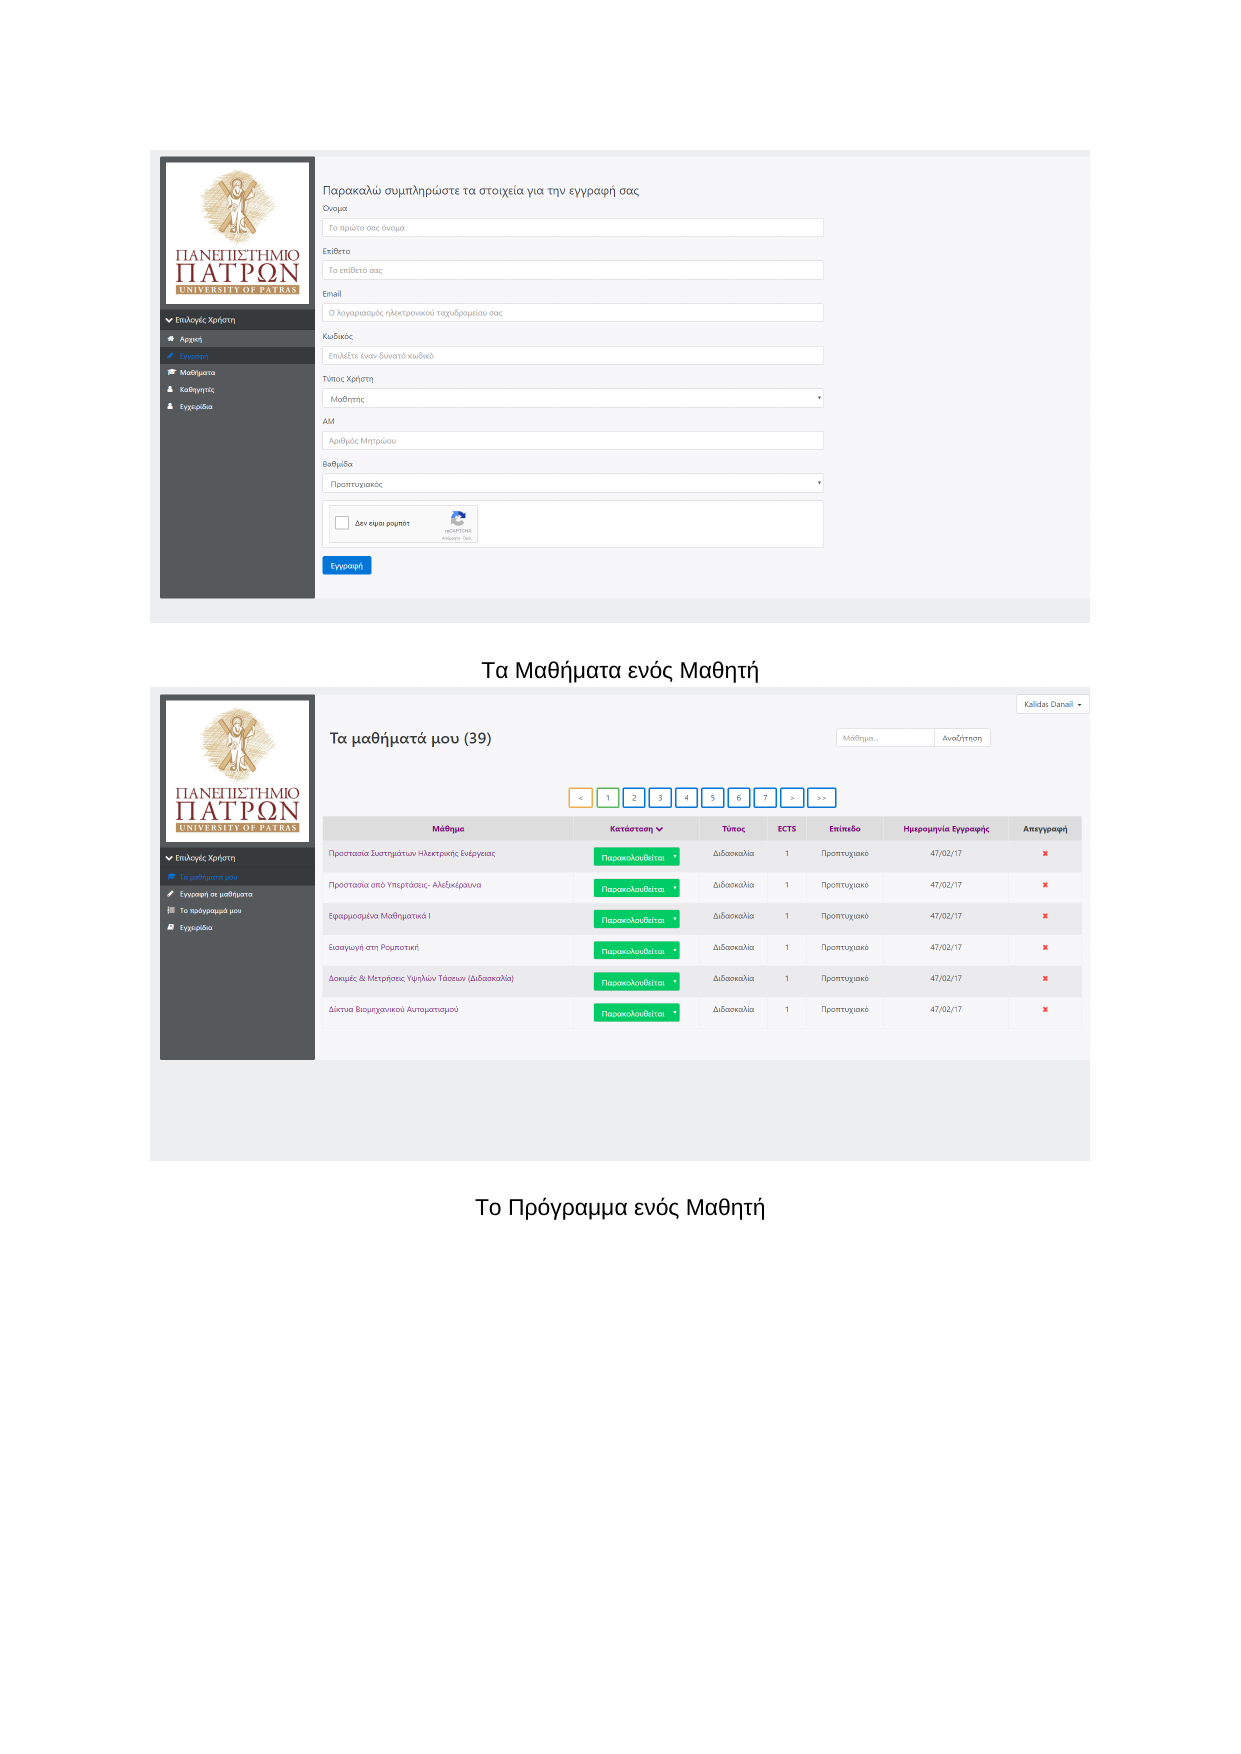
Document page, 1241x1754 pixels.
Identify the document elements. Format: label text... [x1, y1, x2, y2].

text Το Πρόγραμμα ενός Μαθητή [150, 1194, 1090, 1221]
text Τα Μαθήματα ενός Μαθητή [150, 657, 1090, 683]
picture [150, 150, 1091, 623]
picture [150, 687, 1091, 1161]
